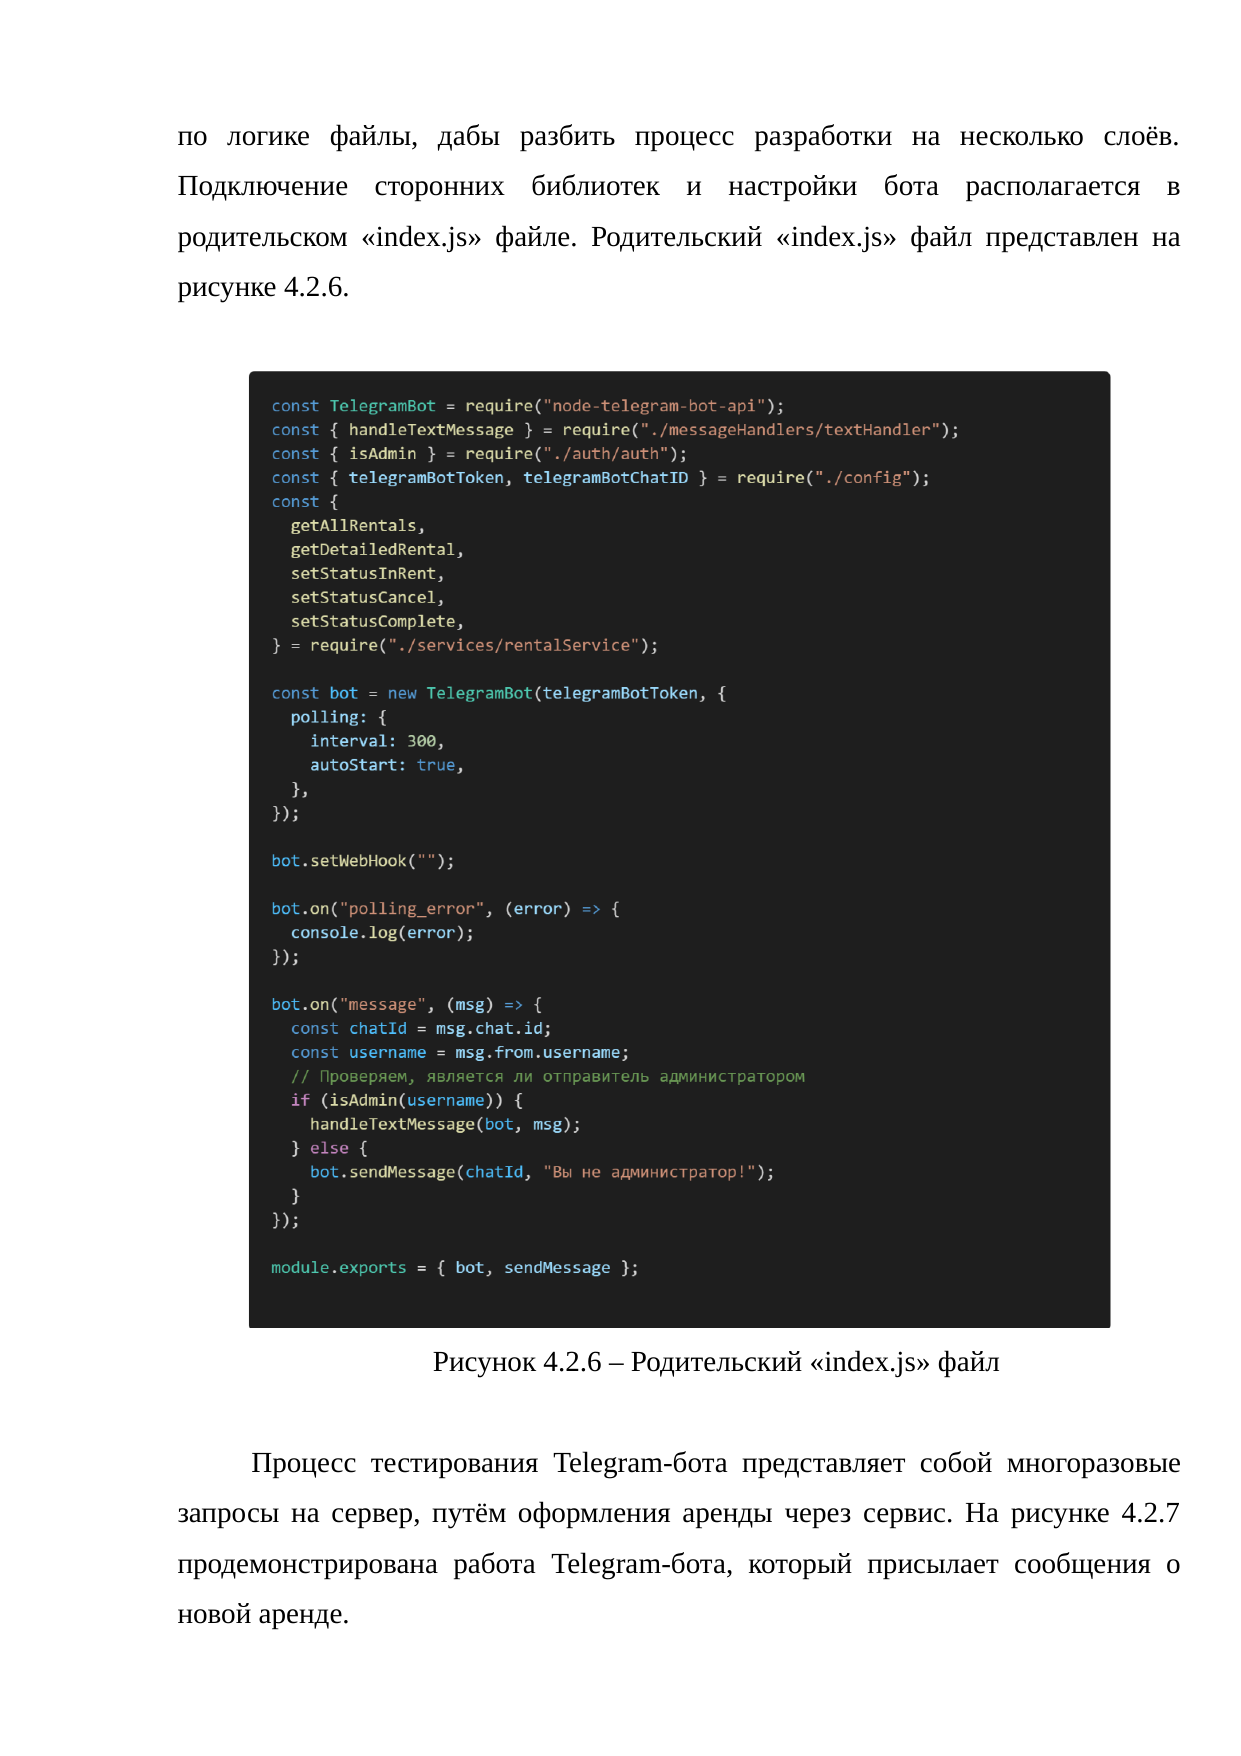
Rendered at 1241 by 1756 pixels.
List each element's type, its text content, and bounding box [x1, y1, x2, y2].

text Рисунок 4.2.6 – Родительский «index.js» файл [177, 1344, 1181, 1378]
text Процесс тестирования Telegram-бота представляет собой многоразовые запросы на сервер, путём оформления аренды через сервис. На рисунке 4.2.7 продемонстрирована работа Telegram-бота, который присылает сообщения о новой аренде. [177, 1445, 1181, 1629]
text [177, 118, 1181, 303]
picture [244, 369, 1114, 1328]
